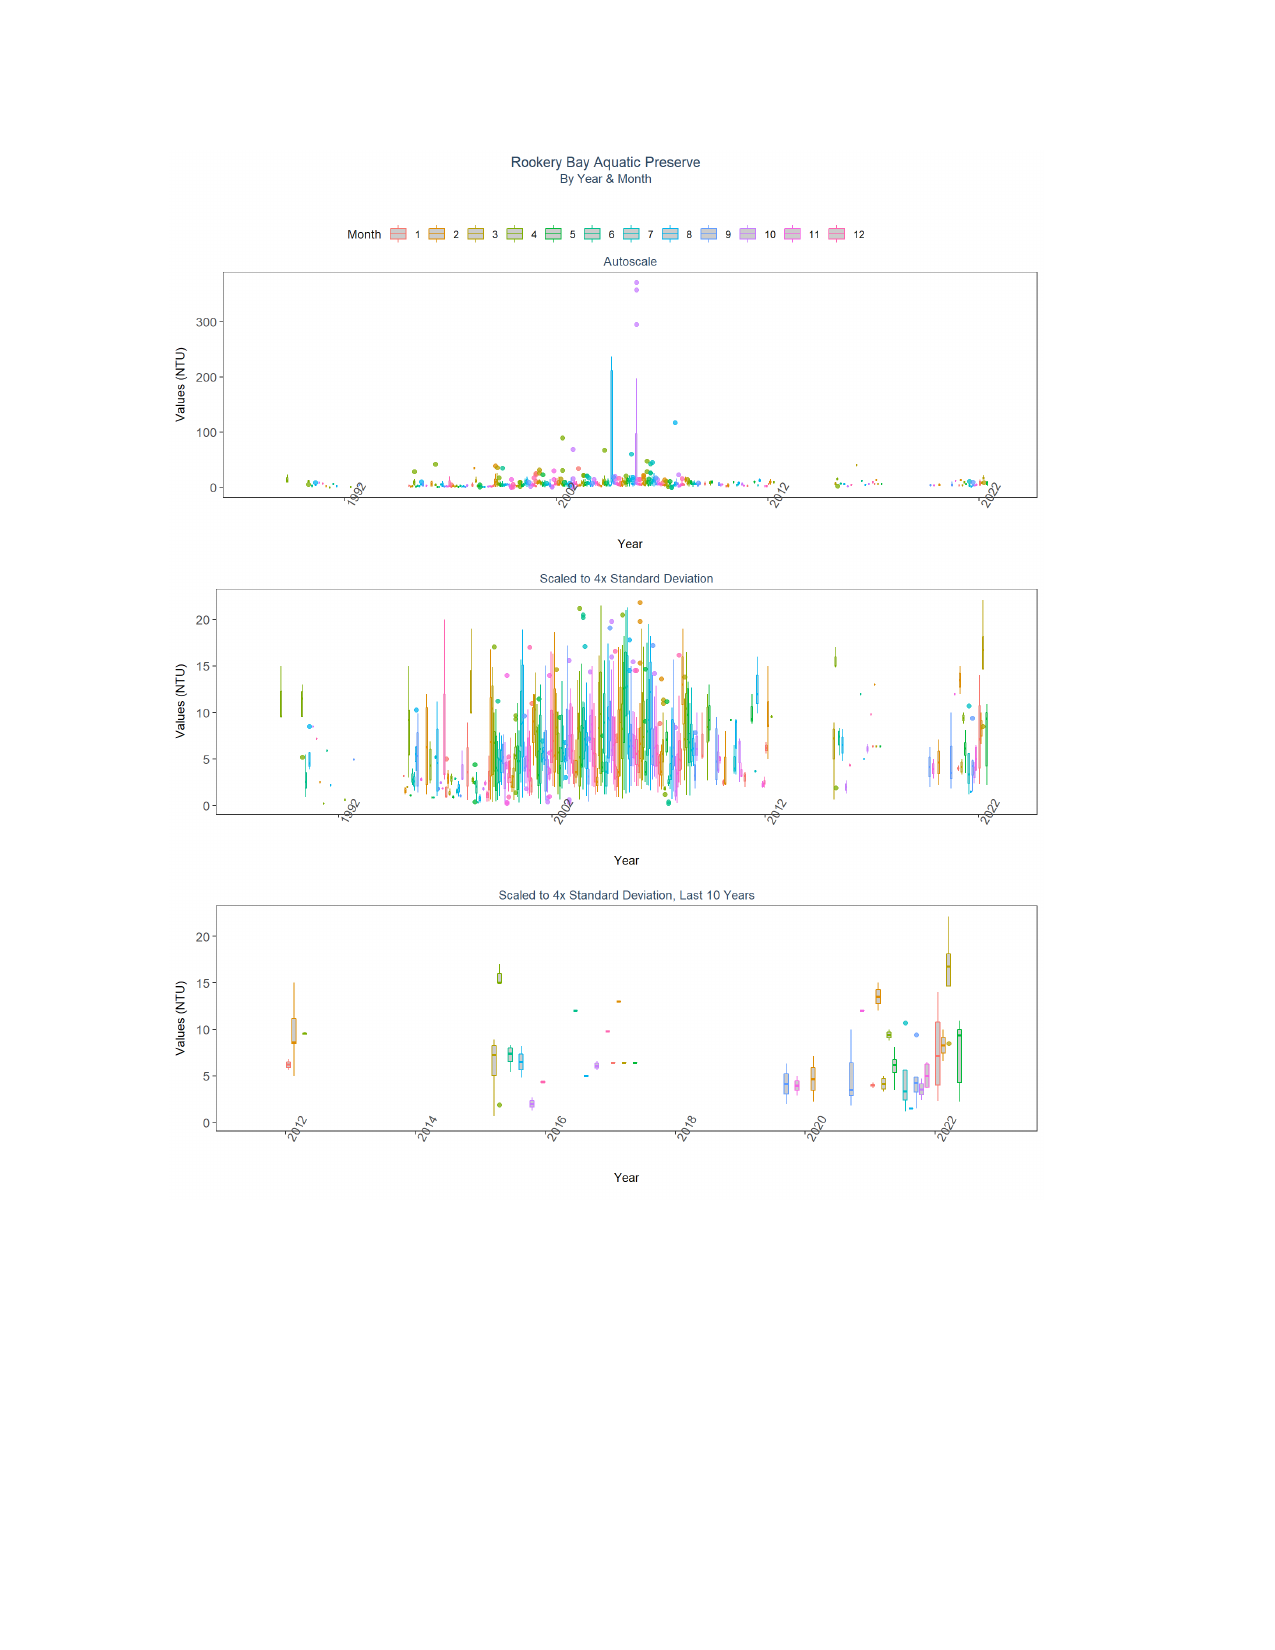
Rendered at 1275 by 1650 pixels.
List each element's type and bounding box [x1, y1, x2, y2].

picture [168, 150, 1044, 1200]
